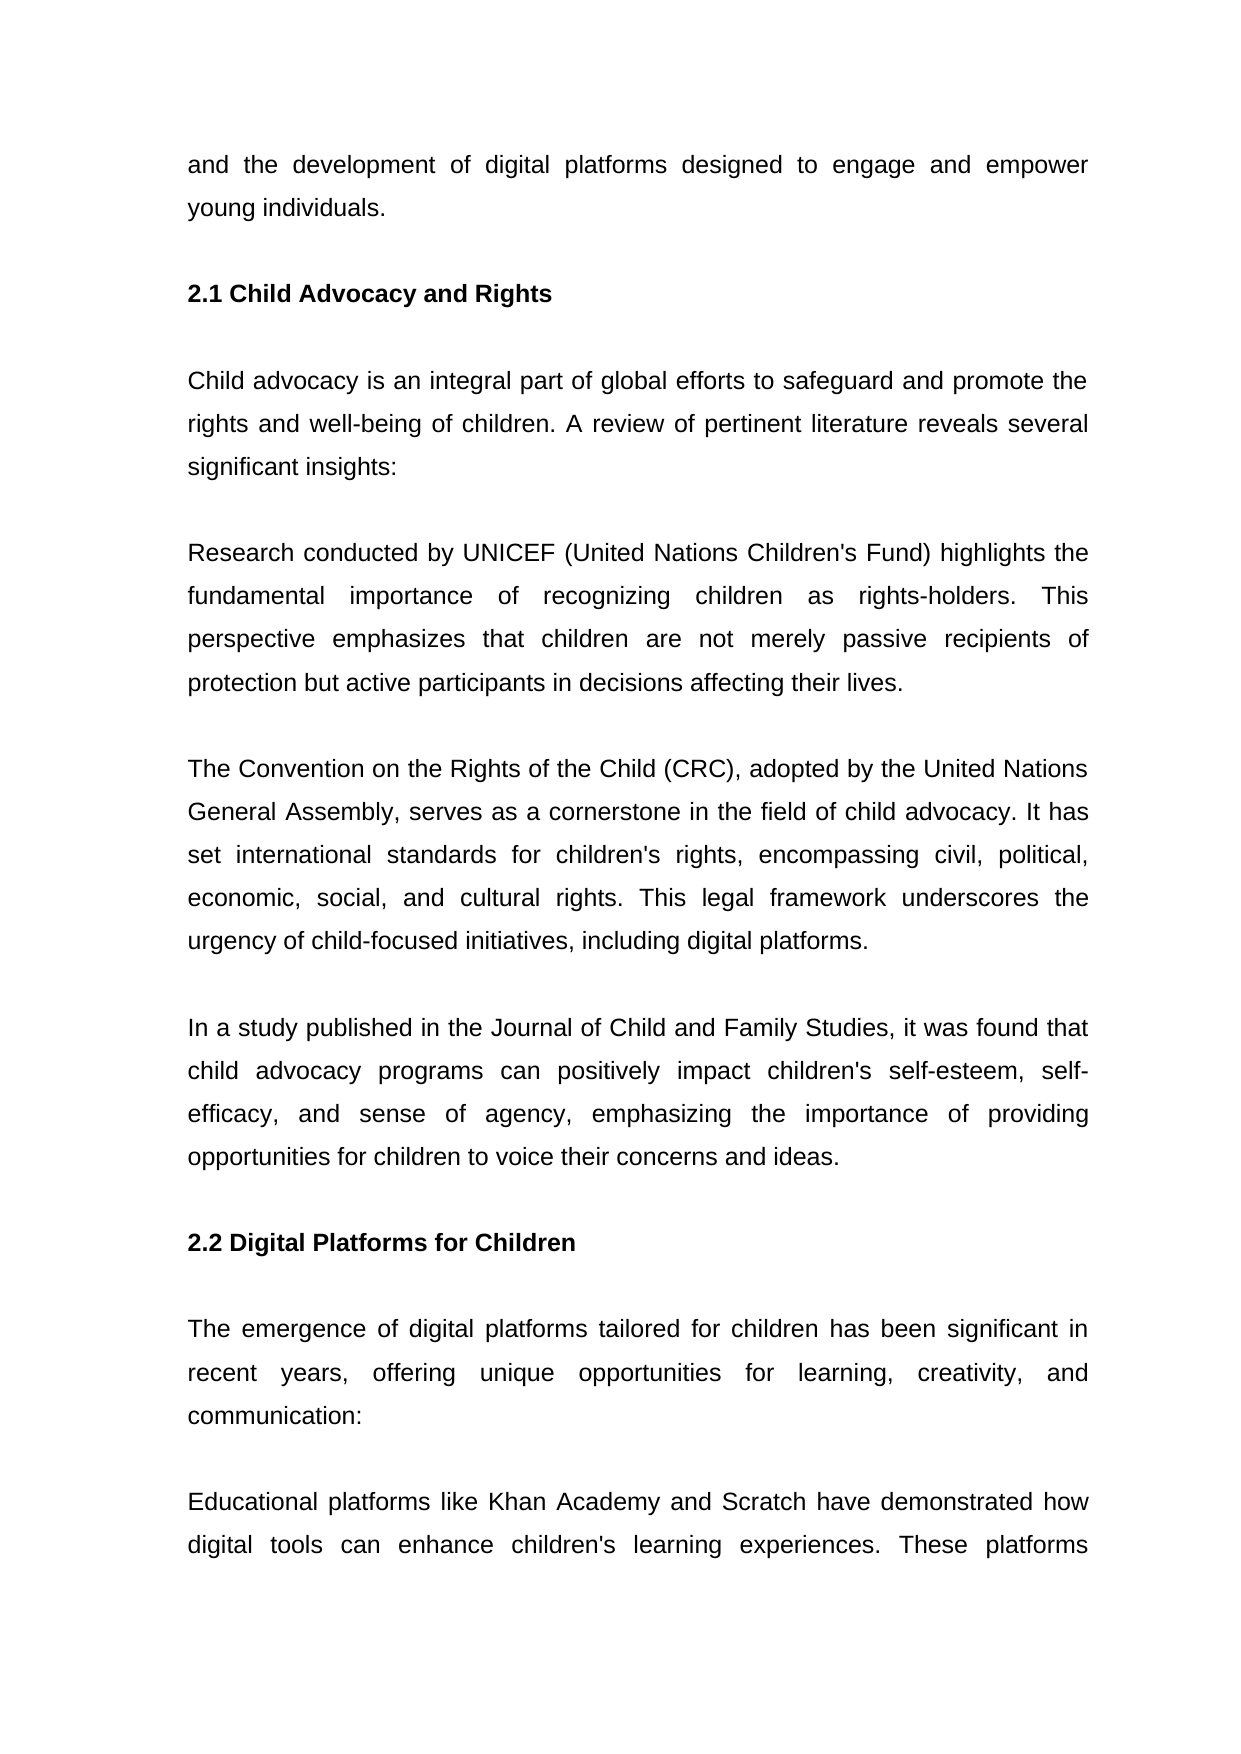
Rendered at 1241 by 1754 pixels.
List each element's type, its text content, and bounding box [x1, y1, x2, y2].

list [187, 1487, 1090, 1559]
list 2.1 Child Advocacy and Rights [187, 279, 1090, 308]
list Research conducted by UNICEF (United Nations Children's Fund) highlights the fundamental importance of recognizing children as rights-holders. This perspective emphasizes that children are not merely passive recipients of protection but active participants in decisions affecting their lives. [187, 538, 1090, 696]
list The emergence of digital platforms tailored for children has been significant in recent years, offering unique opportunities for learning, creativity, and communication: [187, 1314, 1090, 1429]
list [187, 150, 1090, 222]
list Child advocacy is an integral part of global efforts to safeguard and promote the rights and well-being of children. A review of pertinent literature reveals several significant insights: [187, 366, 1090, 481]
list 2.2 Digital Platforms for Children [187, 1228, 1090, 1257]
list The Convention on the Rights of the Child (CRC), adopted by the United Nations General Assembly, serves as a cornerstone in the field of child advocacy. It has set international standards for children's rights, encompassing civil, political, economic, social, and cultural rights. This legal framework underscores the urgency of child-focused initiatives, including digital platforms. [187, 754, 1090, 955]
list In a study published in the Journal of Child and Family Studies, it was found that child advocacy programs can positively impact children's self-esteem, self-efficacy, and sense of agency, emphasizing the importance of providing opportunities for children to voice their concerns and ideas. [187, 1012, 1090, 1171]
